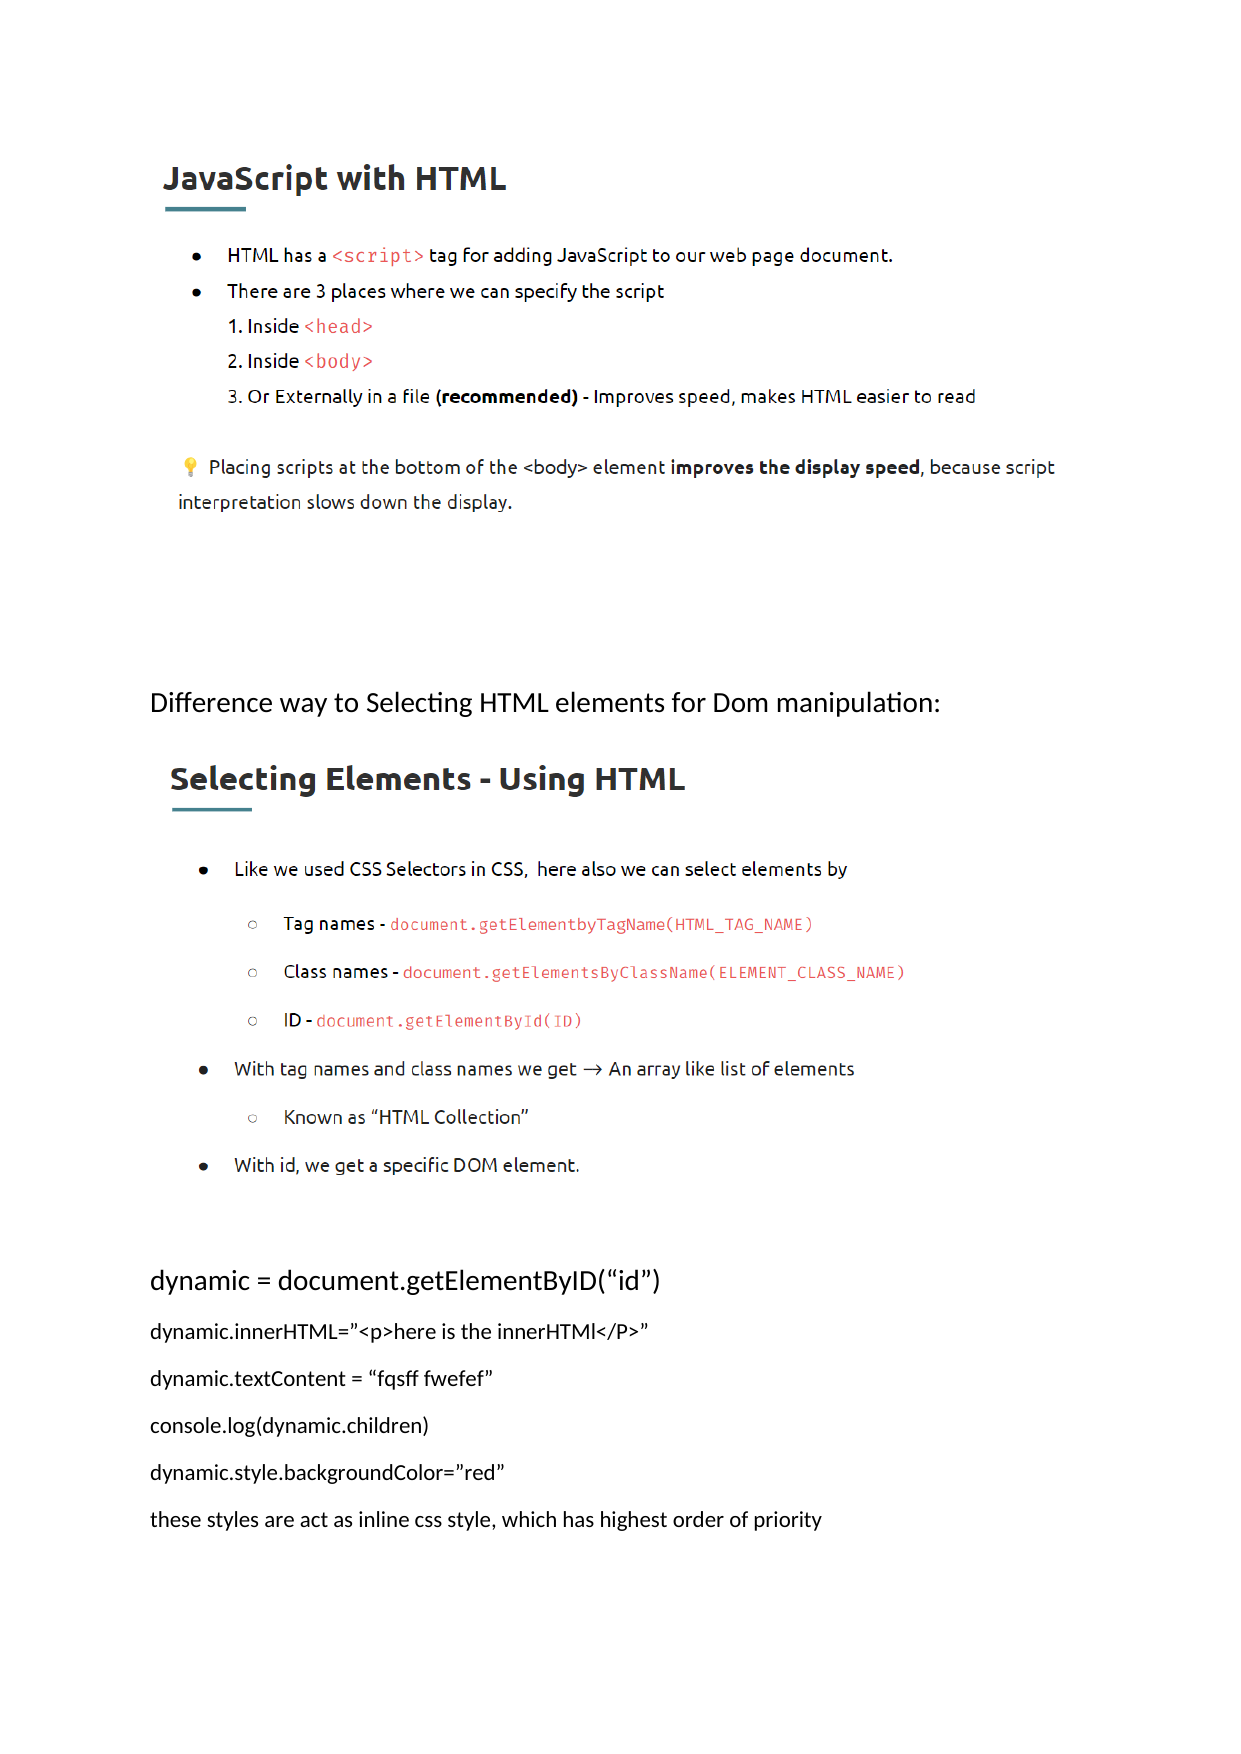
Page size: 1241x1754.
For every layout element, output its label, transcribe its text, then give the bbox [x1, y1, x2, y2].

text these styles are act as inline css style, which has highest order of priority [150, 1505, 1090, 1533]
text dynamic.innerHTML=”<p>here is the innerHTMl</P>” [150, 1317, 1090, 1345]
text console.log(dynamic.children) [150, 1411, 1090, 1439]
picture [150, 739, 937, 1244]
picture [150, 150, 1091, 611]
text dynamic = document.getElementByID(“id”) [150, 1262, 1090, 1298]
text dynamic.textContent = “fqsff fwefef” [150, 1364, 1090, 1392]
text Difference way to Selecting HTML elements for Dom manipulation: [150, 684, 1090, 720]
text dynamic.style.backgroundColor=”red” [150, 1458, 1090, 1486]
